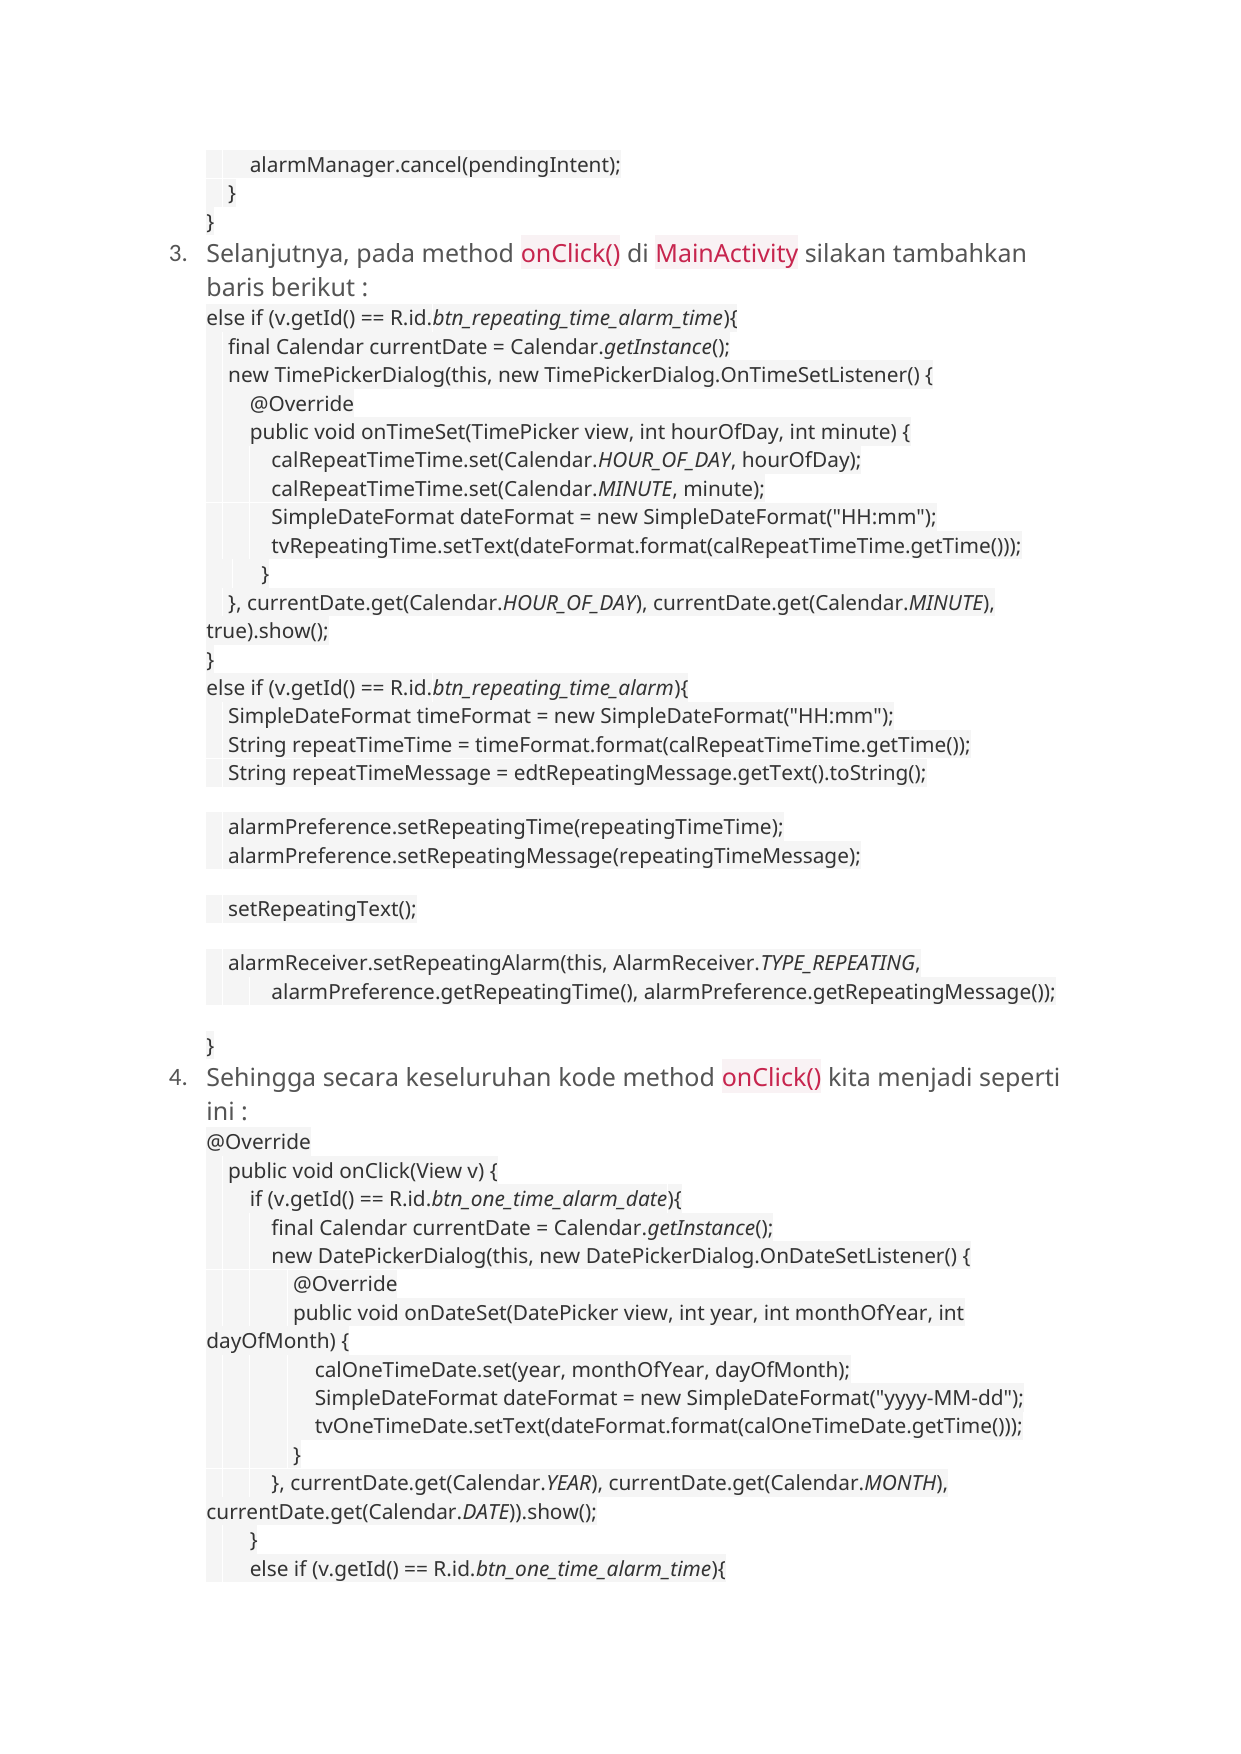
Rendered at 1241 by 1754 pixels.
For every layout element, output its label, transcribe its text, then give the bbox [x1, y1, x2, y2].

list Selanjutnya, pada method onClick() di MainActivity silakan tambahkan baris berikut : else if (v.getId() == R.id.btn_repeating_time_alarm_time){ final Calendar currentDate = Calendar.getInstance(); new TimePickerDialog(this, new TimePickerDialog.OnTimeSetListener() { @Override public void onTimeSet(TimePicker view, int hourOfDay, int minute) { calRepeatTimeTime.set(Calendar.HOUR_OF_DAY, hourOfDay); calRepeatTimeTime.set(Calendar.MINUTE, minute); SimpleDateFormat dateFormat = new SimpleDateFormat("HH:mm"); tvRepeatingTime.setText(dateFormat.format(calRepeatTimeTime.getTime())); } }, currentDate.get(Calendar.HOUR_OF_DAY), currentDate.get(Calendar.MINUTE), true).show(); } else if (v.getId() == R.id.btn_repeating_time_alarm){ SimpleDateFormat timeFormat = new SimpleDateFormat("HH:mm"); String repeatTimeTime = timeFormat.format(calRepeatTimeTime.getTime()); String repeatTimeMessage = edtRepeatingMessage.getText().toString(); alarmPreference.setRepeatingTime(repeatingTimeTime); alarmPreference.setRepeatingMessage(repeatingTimeMessage); setRepeatingText(); alarmReceiver.setRepeatingAlarm(this, AlarmReceiver.TYPE_REPEATING, alarmPreference.getRepeatingTime(), alarmPreference.getRepeatingMessage()); } [169, 235, 1090, 1059]
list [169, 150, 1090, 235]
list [169, 1059, 1090, 1582]
